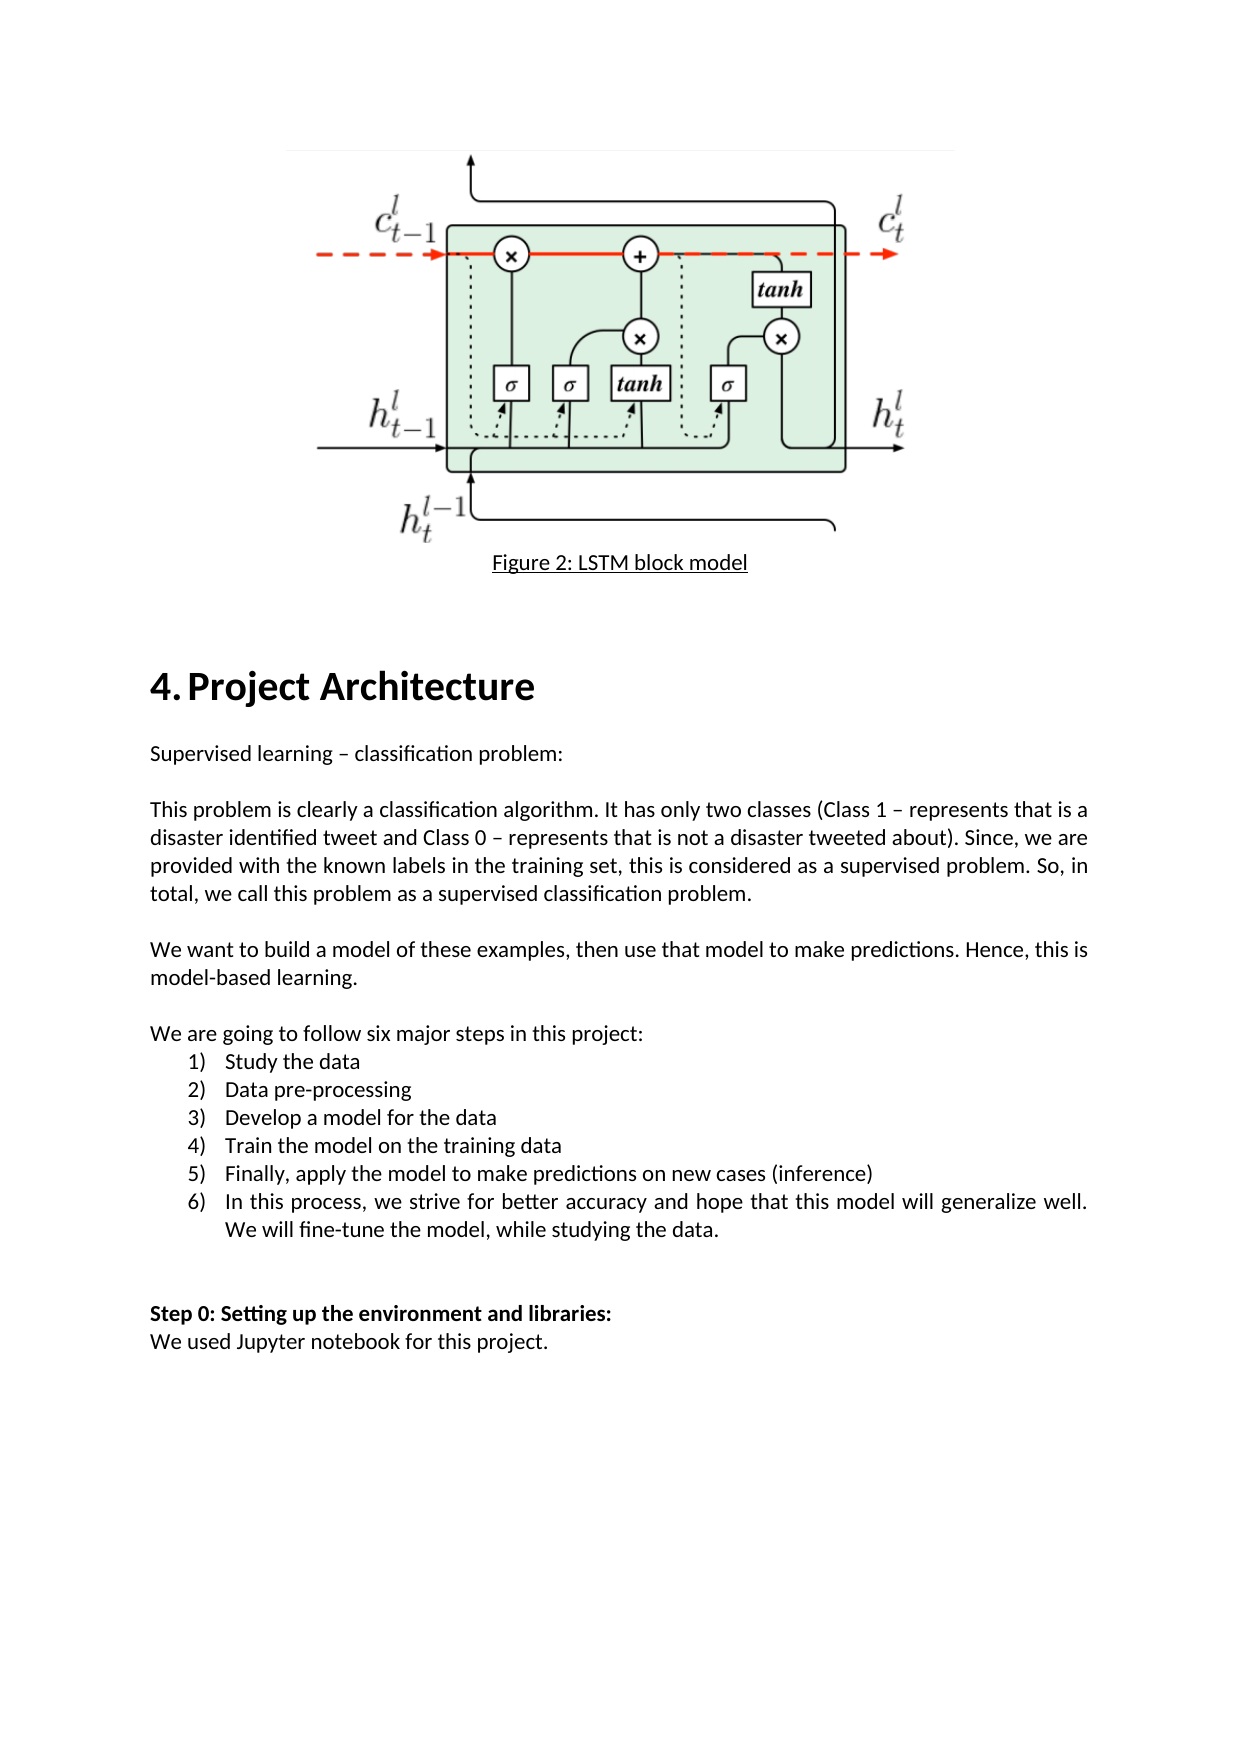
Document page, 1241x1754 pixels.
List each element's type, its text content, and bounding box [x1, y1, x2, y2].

text We want to build a model of these examples, then use that model to make predictions. Hence, this is model-based learning. [150, 935, 1090, 991]
list Study the data [187, 1047, 1090, 1075]
list Train the model on the training data [187, 1131, 1090, 1159]
text Figure 2: LSTM block model [150, 548, 1090, 576]
text We used Jupyter notebook for this project. [150, 1327, 1090, 1355]
picture [285, 150, 955, 548]
text This problem is clearly a classification algorithm. It has only two classes (Class 1 – represents that is a disaster identified tweet and Class 0 – represents that is not a disaster tweeted about). Since, we are provided with the known labels in the training set, this is considered as a supervised problem. So, in total, we call this problem as a supervised classification problem. [150, 795, 1090, 907]
list In this process, we strive for better accuracy and hope that this model will generalize well. We will fine-tune the model, while studying the data. [187, 1187, 1090, 1243]
list Finally, apply the model to make predictions on new cases (inference) [187, 1159, 1090, 1187]
text Step 0: Setting up the environment and libraries: [150, 1299, 1090, 1327]
text We are going to follow six major steps in this project: [150, 1019, 1090, 1047]
text Supervised learning – classification problem: [150, 739, 1090, 767]
list Develop a model for the data [187, 1103, 1090, 1131]
list Data pre-processing [187, 1075, 1090, 1103]
list Project Architecture [150, 660, 1090, 711]
